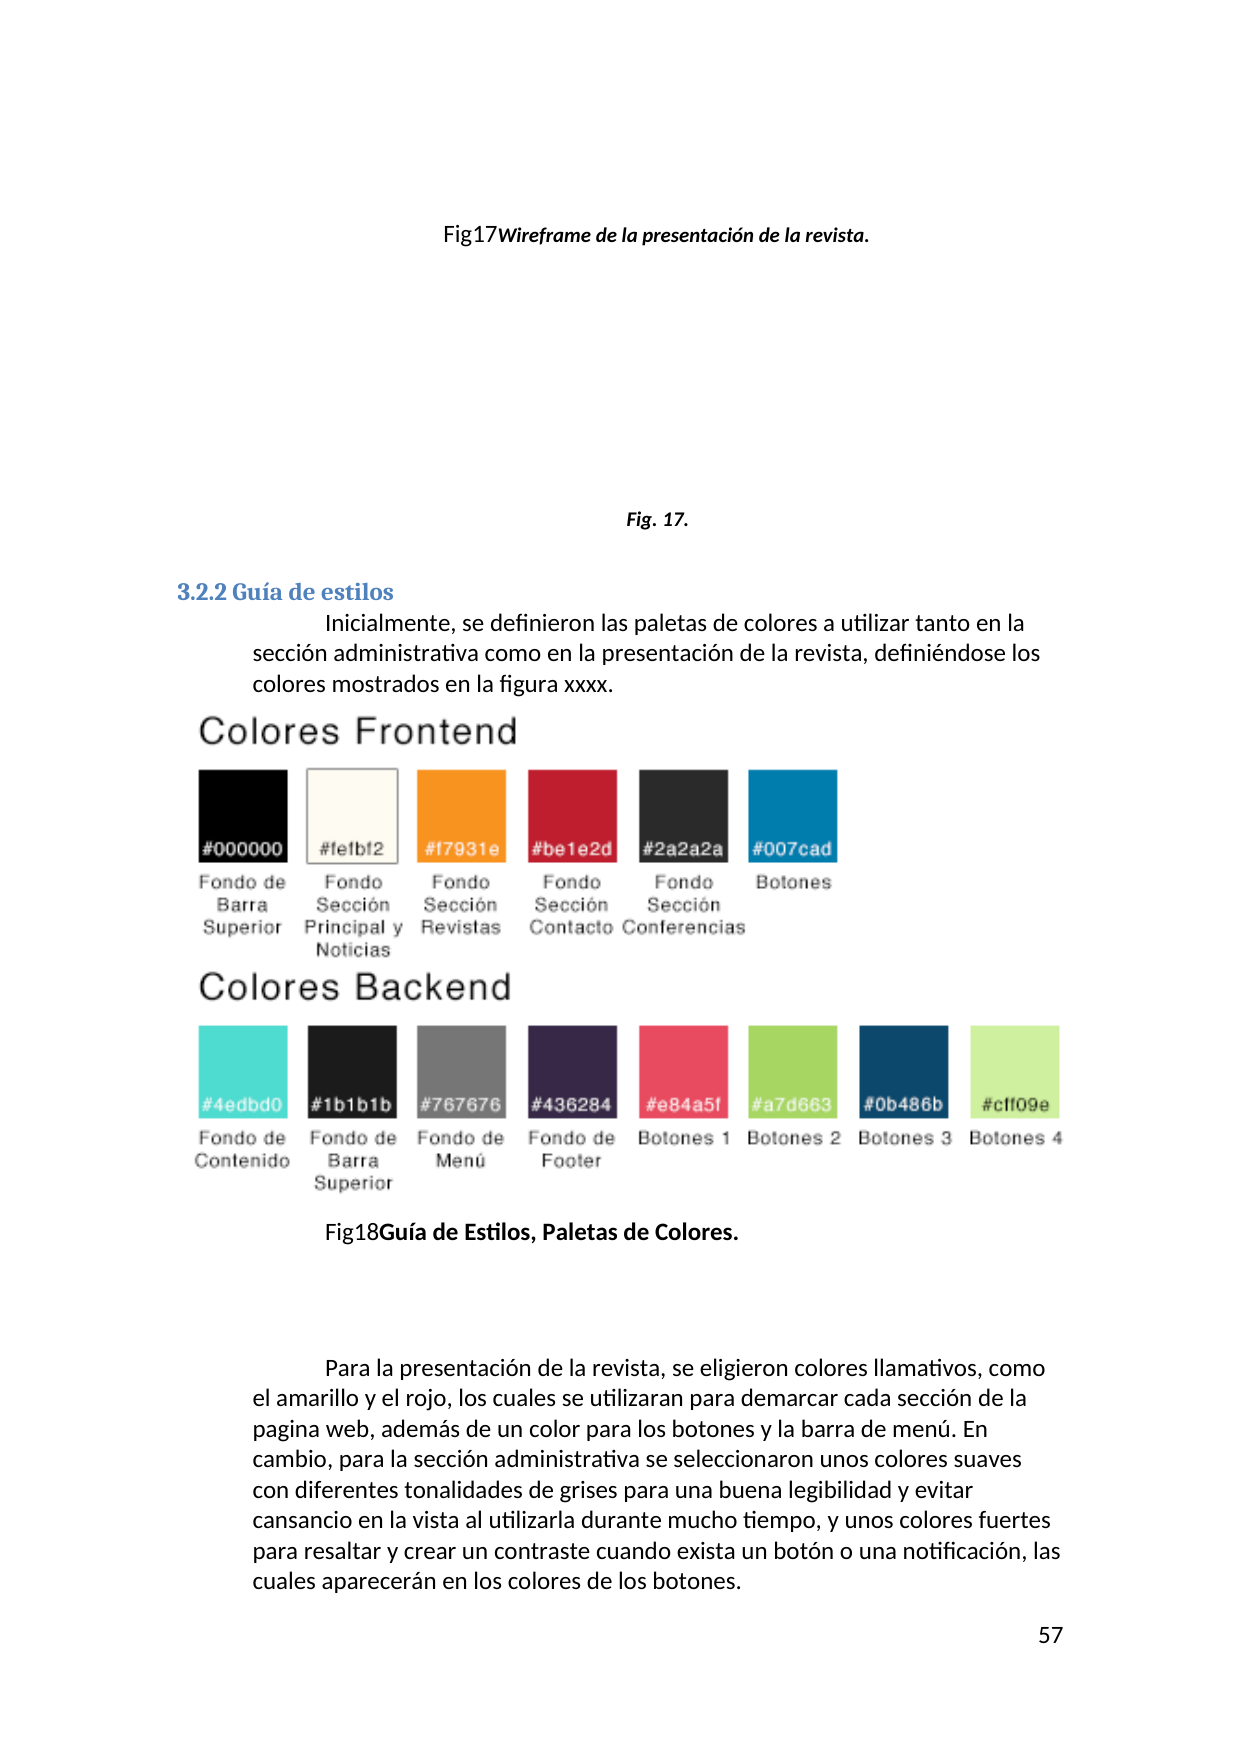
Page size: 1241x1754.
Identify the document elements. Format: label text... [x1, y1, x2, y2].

list Para la presentación de la revista, se eligieron colores llamativos, como el amarillo y el rojo, los cuales se utilizaran para demarcar cada sección de la pagina web, además de un color para los botones y la barra de menú. En cambio, para la sección administrativa se seleccionaron unos colores suaves con diferentes tonalidades de grises para una buena legibilidad y evitar cansancio en la vista al utilizarla durante mucho tiempo, y unos colores fuertes para resaltar y crear un contraste cuando exista un botón o una notificación, las cuales aparecerán en los colores de los botones. [252, 1352, 1063, 1596]
list Inicialmente, se definieron las paletas de colores a utilizar tanto en la sección administrativa como en la presentación de la revista, definiéndose los colores mostrados en la figura xxxx. [252, 607, 1063, 698]
picture [177, 698, 1082, 1217]
subtitle 3.2.2 Guía de estilos [177, 578, 1063, 607]
list Fig. 17. [252, 506, 1063, 532]
list Fig18Guía de Estilos, Paletas de Colores. [252, 1217, 1063, 1247]
